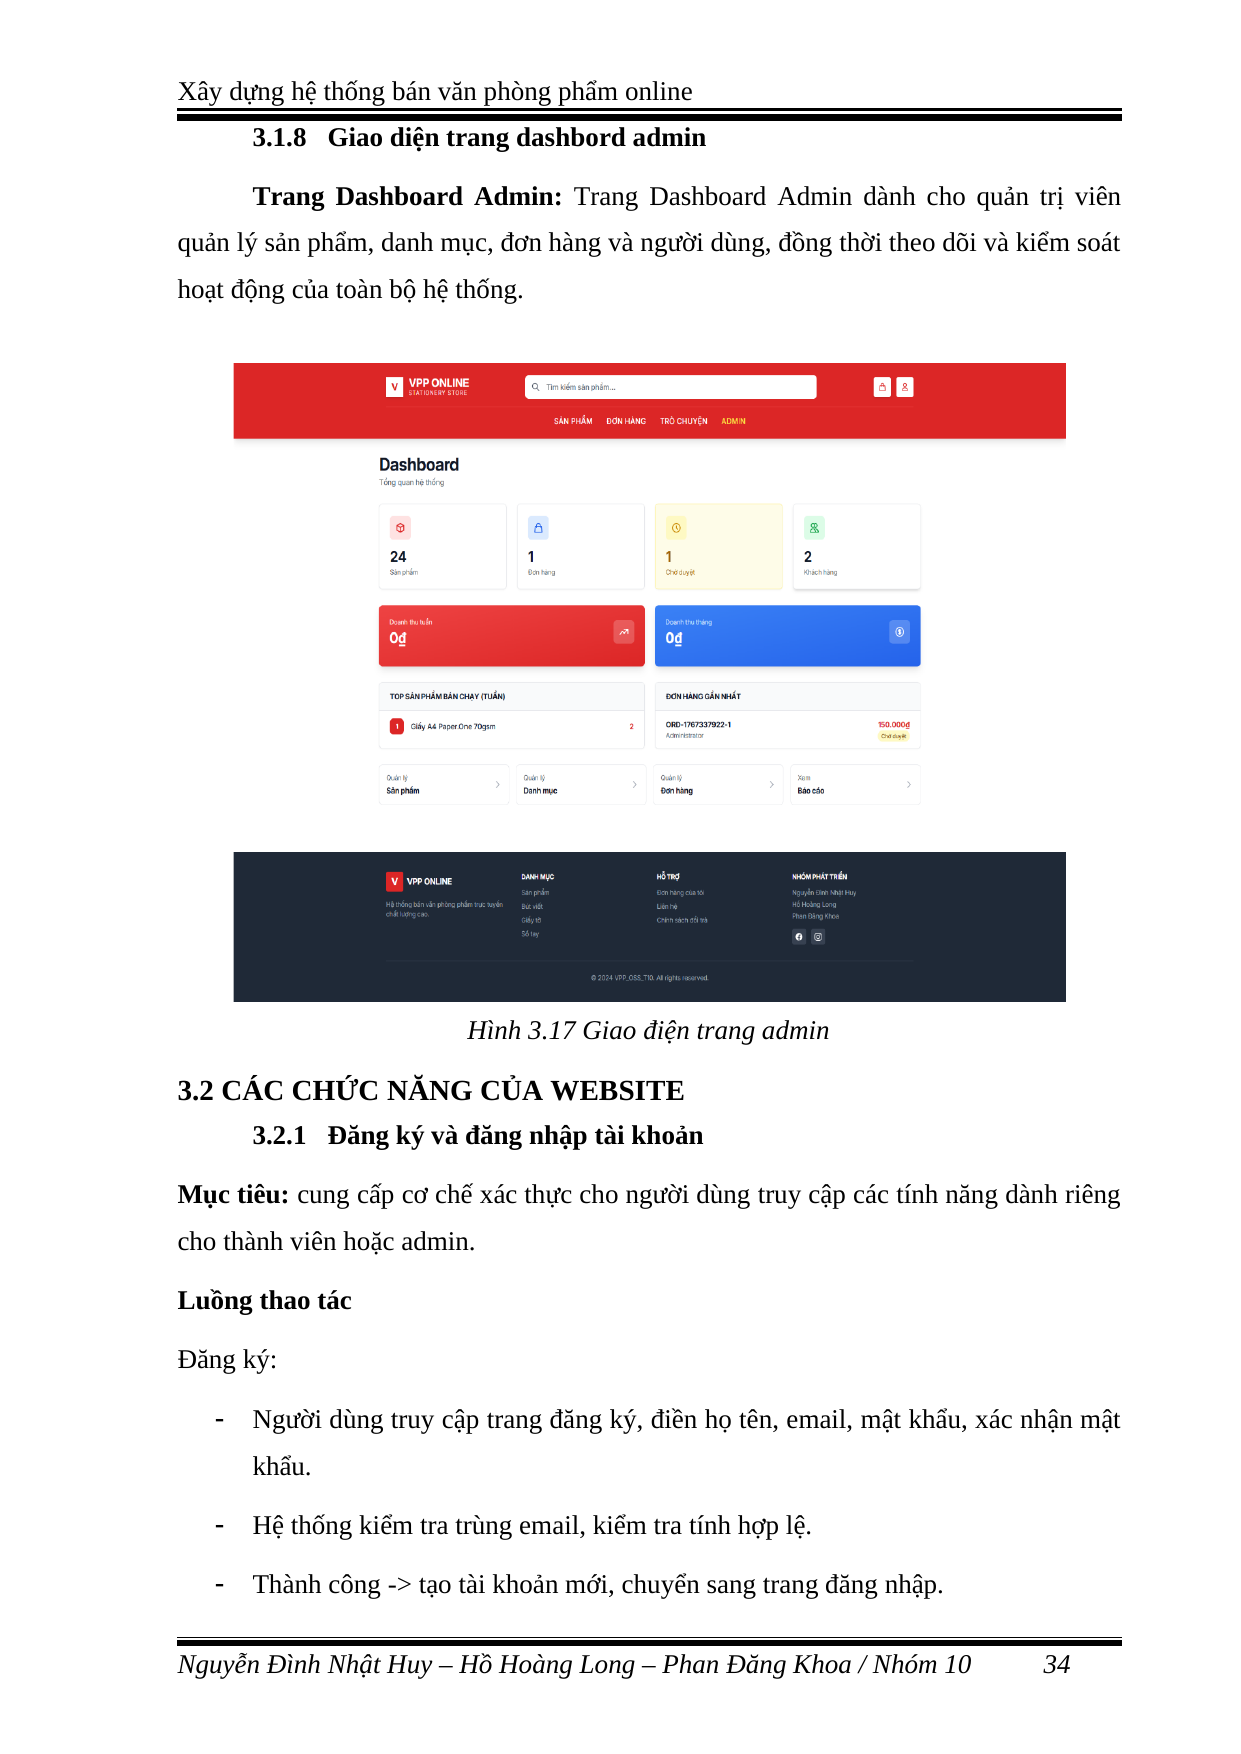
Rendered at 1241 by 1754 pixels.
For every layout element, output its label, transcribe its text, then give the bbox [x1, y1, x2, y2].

list Thành công -> tạo tài khoản mới, chuyển sang trang đăng nhập. [215, 1568, 1122, 1599]
text Mục tiêu: cung cấp cơ chế xác thực cho người dùng truy cập các tính năng dành riêng cho thành viên hoặc admin. [177, 1179, 1122, 1256]
subtitle 3.2 CÁC CHỨC NĂNG CỦA WEBSITE [177, 1073, 1122, 1107]
text Luồng thao tác [177, 1284, 1122, 1316]
subtitle Đăng ký và đăng nhập tài khoản [177, 1119, 1122, 1151]
text Trang Dashboard Admin: Trang Dashboard Admin dành cho quản trị viên quản lý sản phẩm, danh mục, đơn hàng và người dùng, đồng thời theo dõi và kiểm soát hoạt động của toàn bộ hệ thống. [177, 180, 1122, 304]
subtitle Giao diện trang dashbord admin [177, 121, 1122, 152]
picture [233, 363, 1066, 1002]
list Người dùng truy cập trang đăng ký, điền họ tên, email, mật khẩu, xác nhận mật khẩu. [215, 1403, 1122, 1481]
text Đăng ký: [177, 1344, 1122, 1375]
list Hệ thống kiểm tra trùng email, kiểm tra tính hợp lệ. [215, 1509, 1122, 1540]
